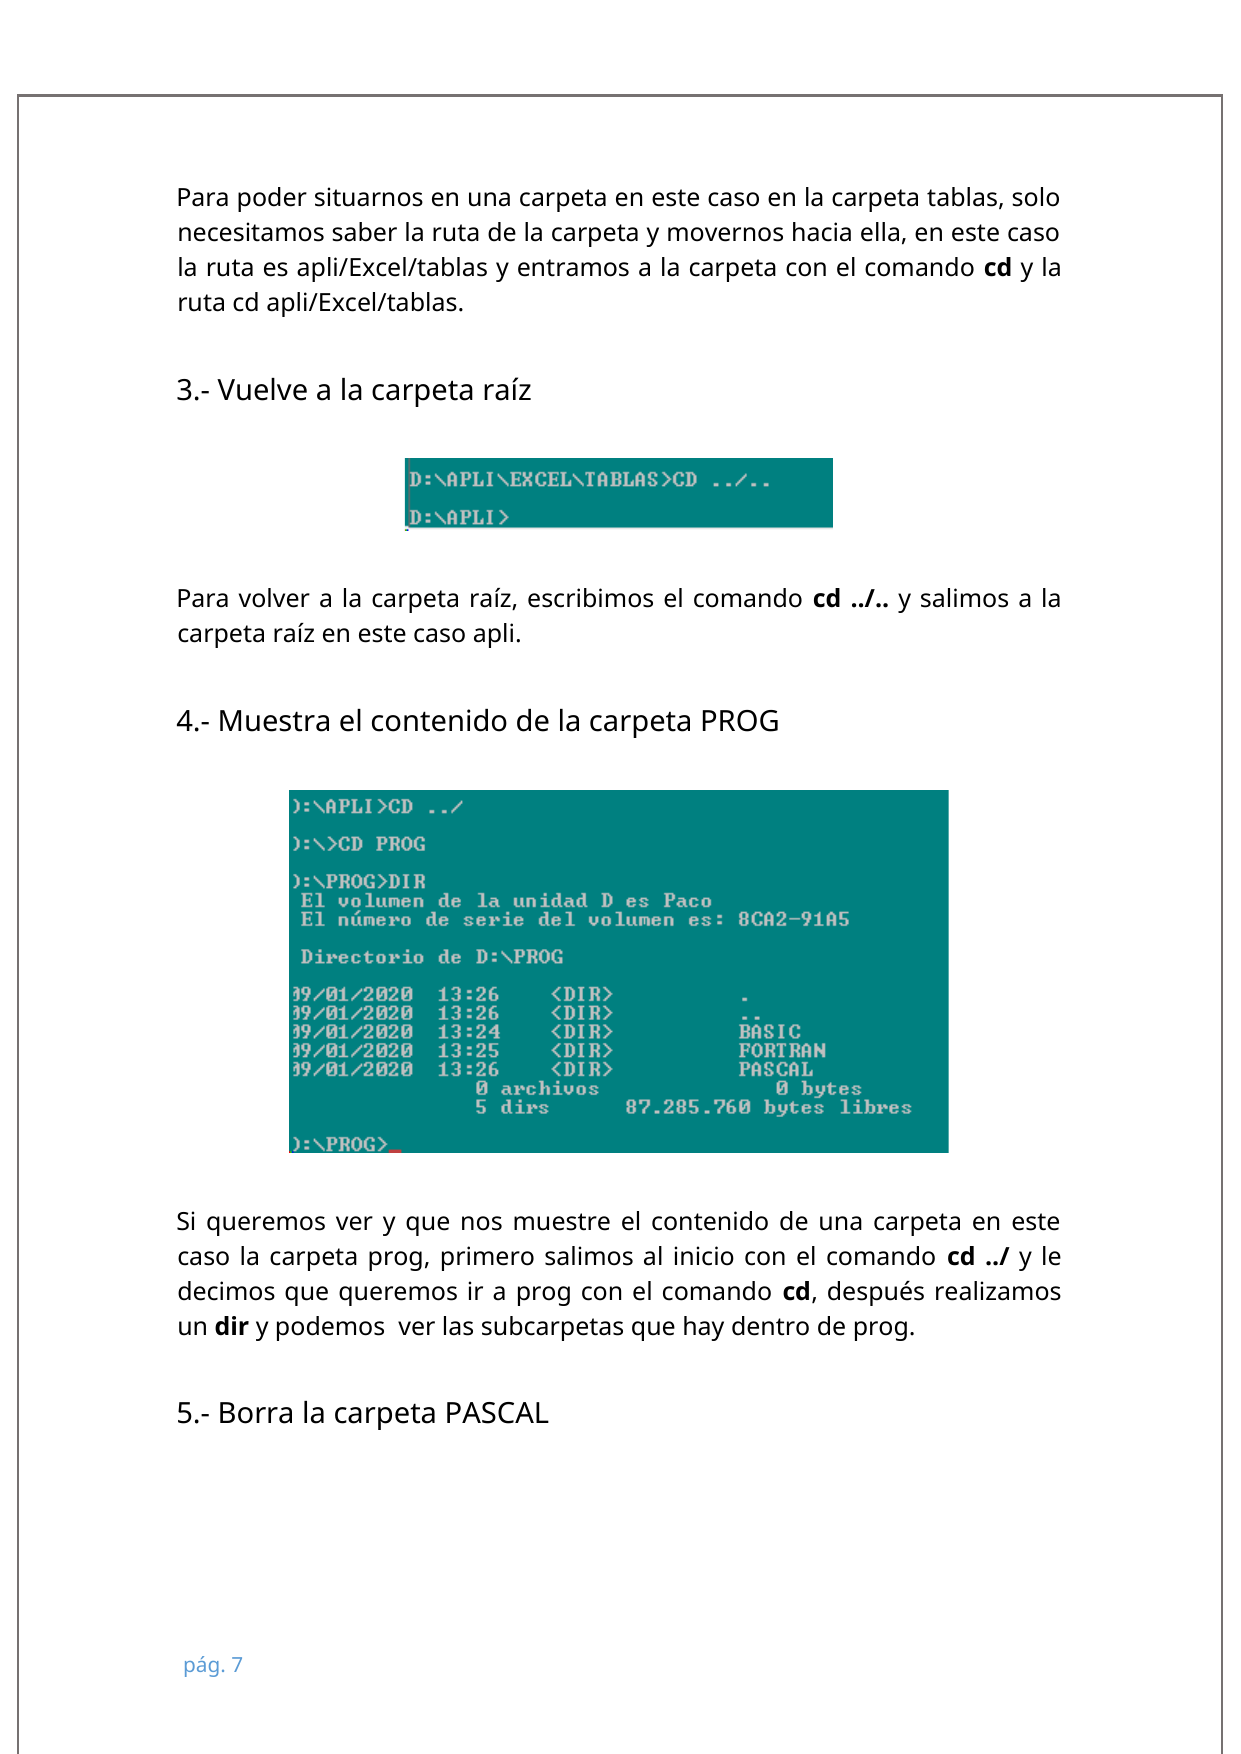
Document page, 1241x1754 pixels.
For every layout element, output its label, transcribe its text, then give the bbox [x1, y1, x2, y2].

text 5.- Borra la carpeta PASCAL [176, 1393, 1062, 1432]
picture [289, 790, 949, 1153]
picture [404, 458, 833, 531]
text Si queremos ver y que nos muestre el contenido de una carpeta en este caso la carpeta prog, primero salimos al inicio con el comando cd ../ y le decimos que queremos ir a prog con el comando cd, después realizamos un dir y podemos ver las subcarpetas que hay dentro de prog. [176, 1203, 1062, 1342]
text Para poder situarnos en una carpeta en este caso en la carpeta tablas, solo necesitamos saber la ruta de la carpeta y movernos hacia ella, en este caso la ruta es apli/Excel/tablas y entramos a la carpeta con el comando cd y la ruta cd apli/Excel/tablas. [176, 179, 1062, 319]
text 3.- Vuelve a la carpeta raíz [176, 369, 1062, 409]
text 4.- Muestra el contenido de la carpeta PROG [176, 700, 1062, 740]
text Para volver a la carpeta raíz, escribimos el comando cd ../.. y salimos a la carpeta raíz en este caso apli. [176, 581, 1062, 650]
